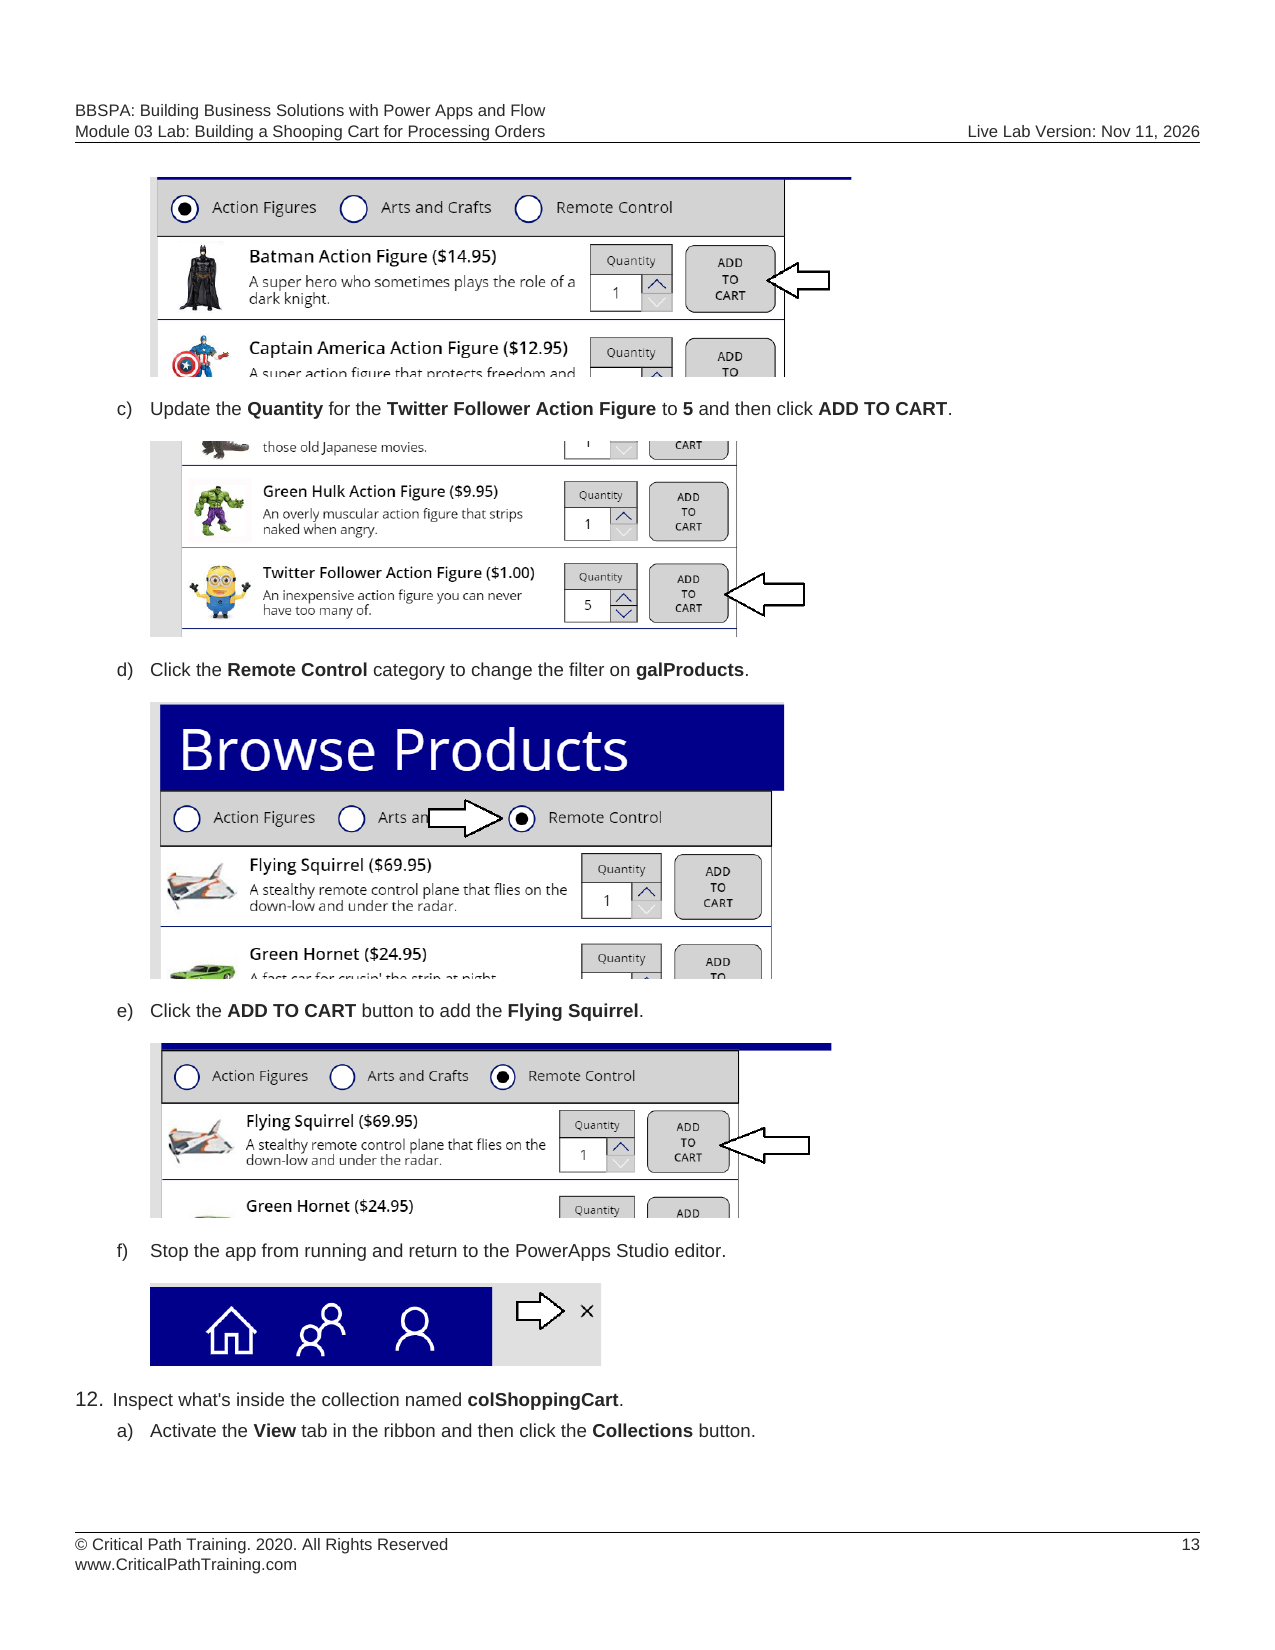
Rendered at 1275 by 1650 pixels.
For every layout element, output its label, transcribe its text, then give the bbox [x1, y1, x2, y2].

text Click the Remote Control category to change the filter on galProducts. [117, 658, 1200, 680]
picture [150, 177, 852, 377]
picture [150, 702, 785, 979]
text Inspect what's inside the collection named colShoppingCart. [75, 1387, 1200, 1411]
text Click the ADD TO CART button to add the Flying Squirrel. [117, 1000, 1200, 1022]
picture [150, 441, 825, 637]
text Activate the View tab in the ribbon and then click the Collections button. [117, 1419, 1200, 1441]
picture [150, 1043, 832, 1218]
picture [150, 1283, 602, 1366]
text Stop the app from running and return to the PowerApps Studio editor. [117, 1240, 1200, 1261]
text Update the Quantity for the Twitter Follower Action Figure to 5 and then click ADD TO CART. [117, 398, 1200, 420]
